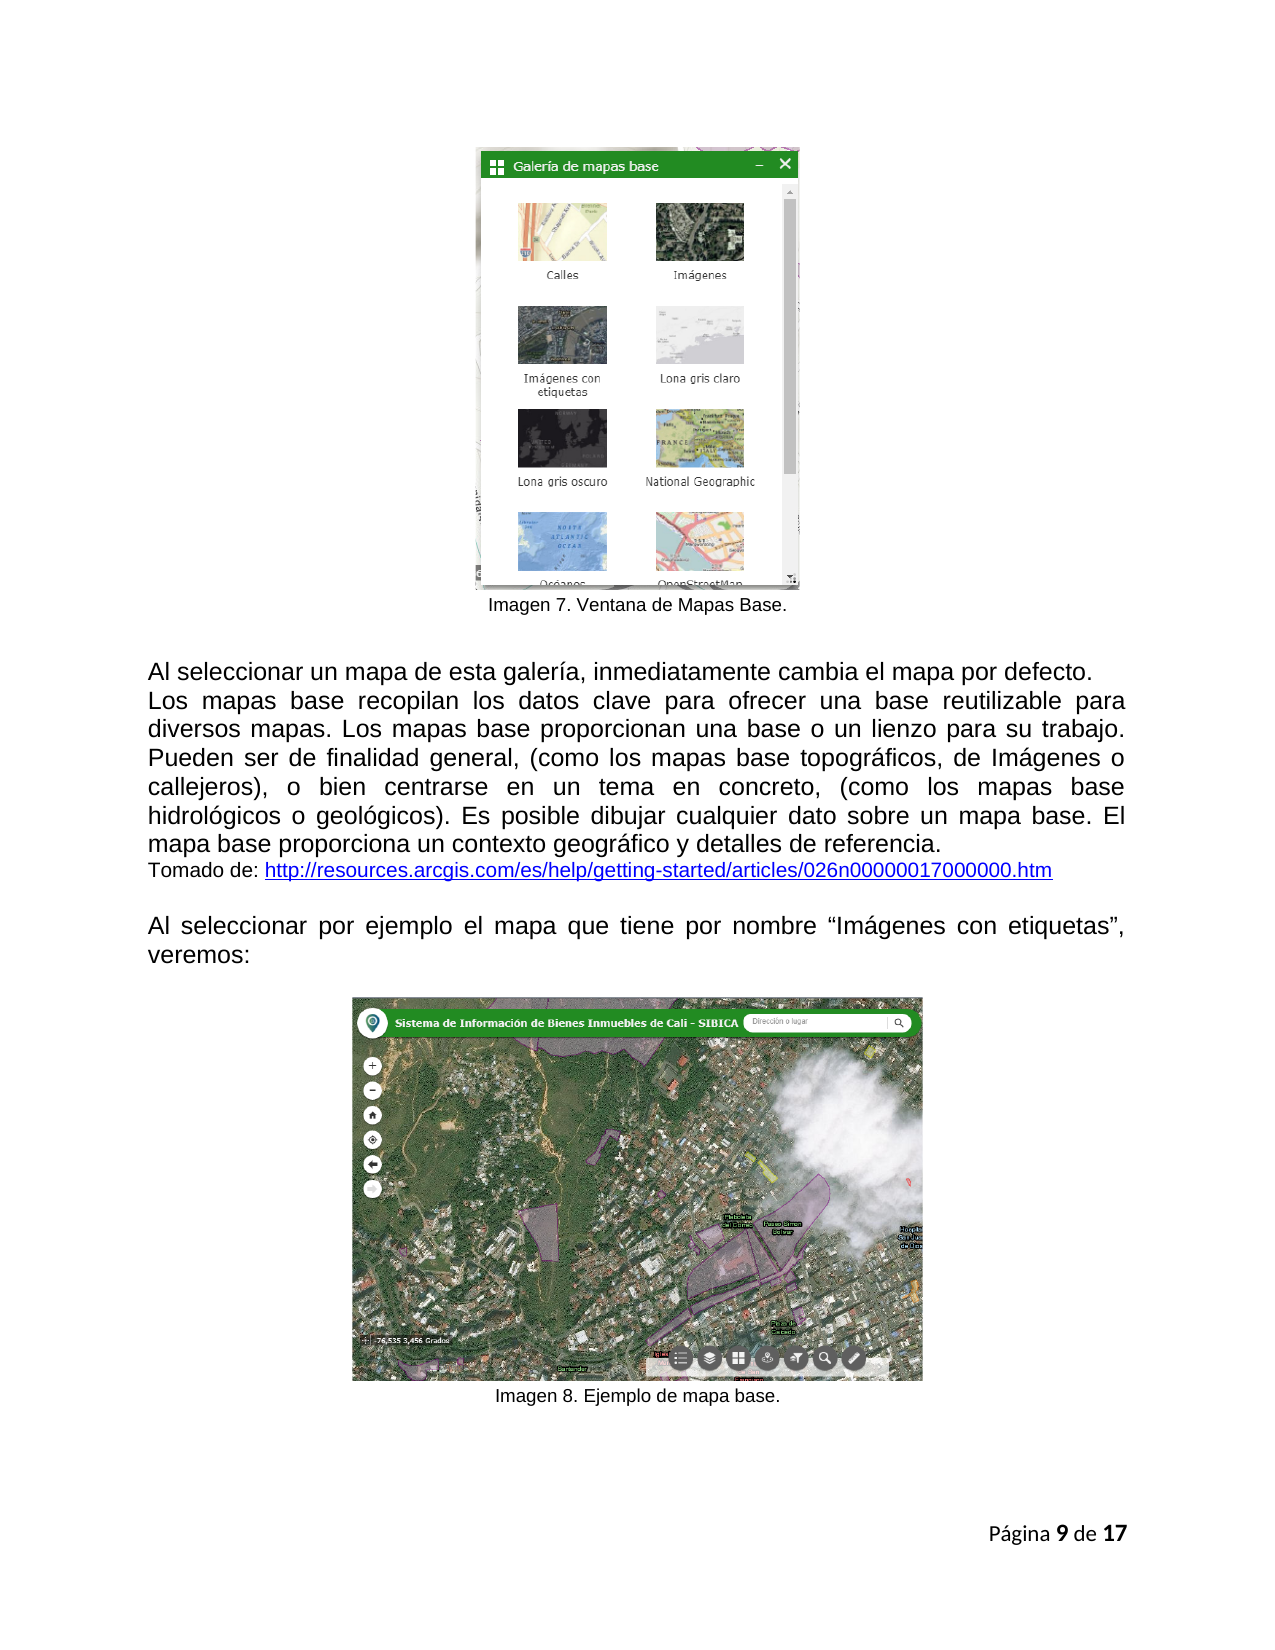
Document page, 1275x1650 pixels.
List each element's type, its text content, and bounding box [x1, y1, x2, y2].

picture [352, 997, 923, 1381]
subtitle Imagen 7. Ventana de Mapas Base. [148, 594, 1127, 616]
subtitle Imagen 8. Ejemplo de mapa base. [148, 1385, 1127, 1406]
text Al seleccionar un mapa de esta galería, inmediatamente cambia el mapa por defecto. [148, 657, 1127, 686]
text Tomado de: http://resources.arcgis.com/es/help/getting-started/articles/026n00000017000000.htm [148, 858, 1127, 882]
text Al seleccionar por ejemplo el mapa que tiene por nombre “Imágenes con etiquetas”, veremos: [148, 911, 1127, 968]
picture [475, 147, 800, 590]
text Los mapas base recopilan los datos clave para ofrecer una base reutilizable para diversos mapas. Los mapas base proporcionan una base o un lienzo para su trabajo. Pueden ser de finalidad general, (como los mapas base topográficos, de Imágenes o callejeros), o bien centrarse en un tema en concreto, (como los mapas base hidrológicos o geológicos). Es posible dibujar cualquier dato sobre un mapa base. El mapa base proporciona un contexto geográfico y detalles de referencia. [148, 686, 1127, 858]
